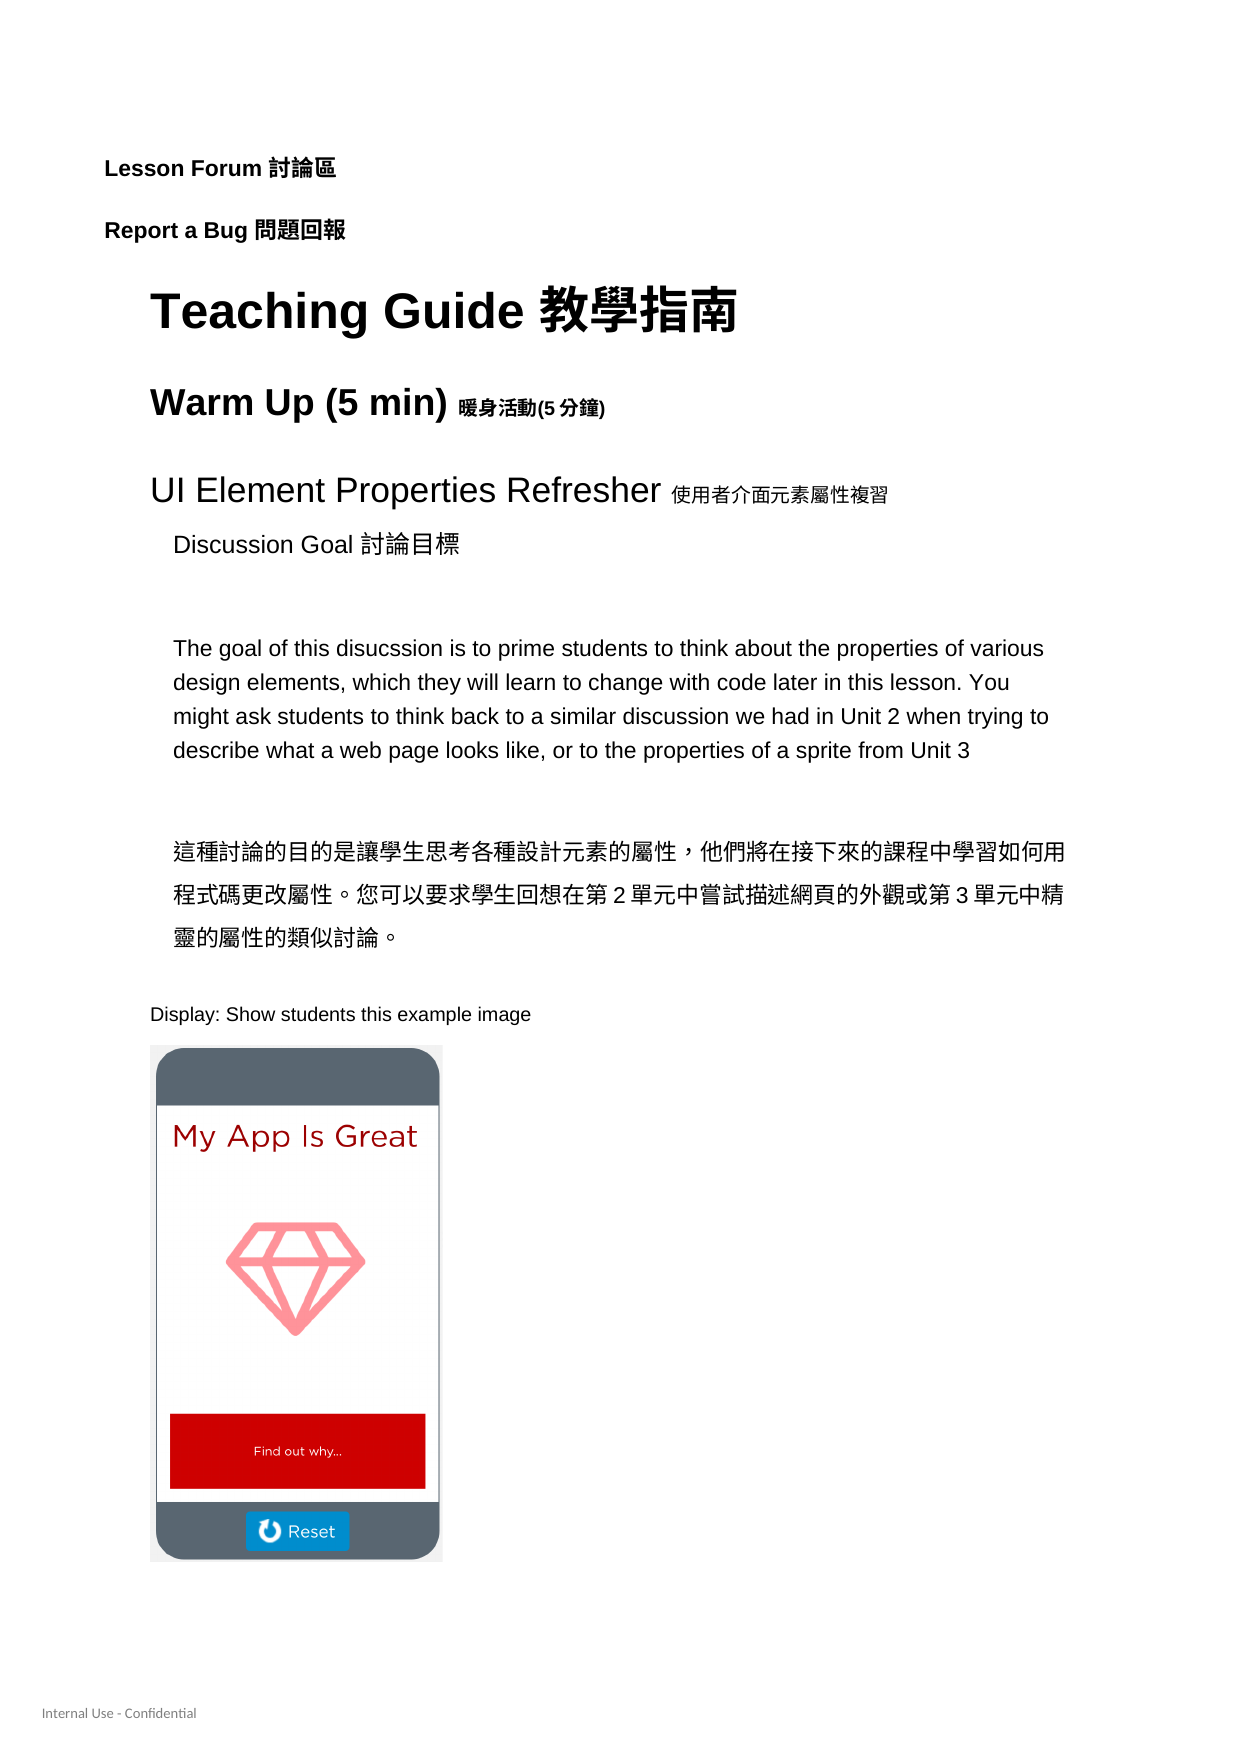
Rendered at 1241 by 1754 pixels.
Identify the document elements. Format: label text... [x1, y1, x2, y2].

text Discussion Goal 討論目標 [173, 525, 1067, 561]
text The goal of this disucssion is to prime students to think about the properties of various design elements, which they will learn to change with code later in this lesson. You might ask students to think back to a similar discussion we had in Unit 2 when trying to describe what a web page looks like, or to the properties of a sprite from Unit 3 [173, 634, 1067, 763]
subtitle Report a Bug 問題回報 [104, 212, 1113, 246]
text Display: Show students this example image [150, 1003, 1090, 1025]
subtitle UI Element Properties Refresher 使用者介面元素屬性複習 [150, 470, 1090, 510]
subtitle Teaching Guide 教學指南 [150, 271, 1090, 343]
text 這種討論的目的是讓學生思考各種設計元素的屬性，他們將在接下來的課程中學習如何用程式碼更改屬性。您可以要求學生回想在第2單元中嘗試描述網頁的外觀或第3單元中精靈的屬性的類似討論。 [173, 834, 1067, 953]
subtitle Lesson Forum 討論區 [104, 150, 1113, 183]
subtitle Warm Up (5 min) 暖身活動(5分鐘) [150, 381, 1090, 424]
picture [150, 1045, 443, 1562]
